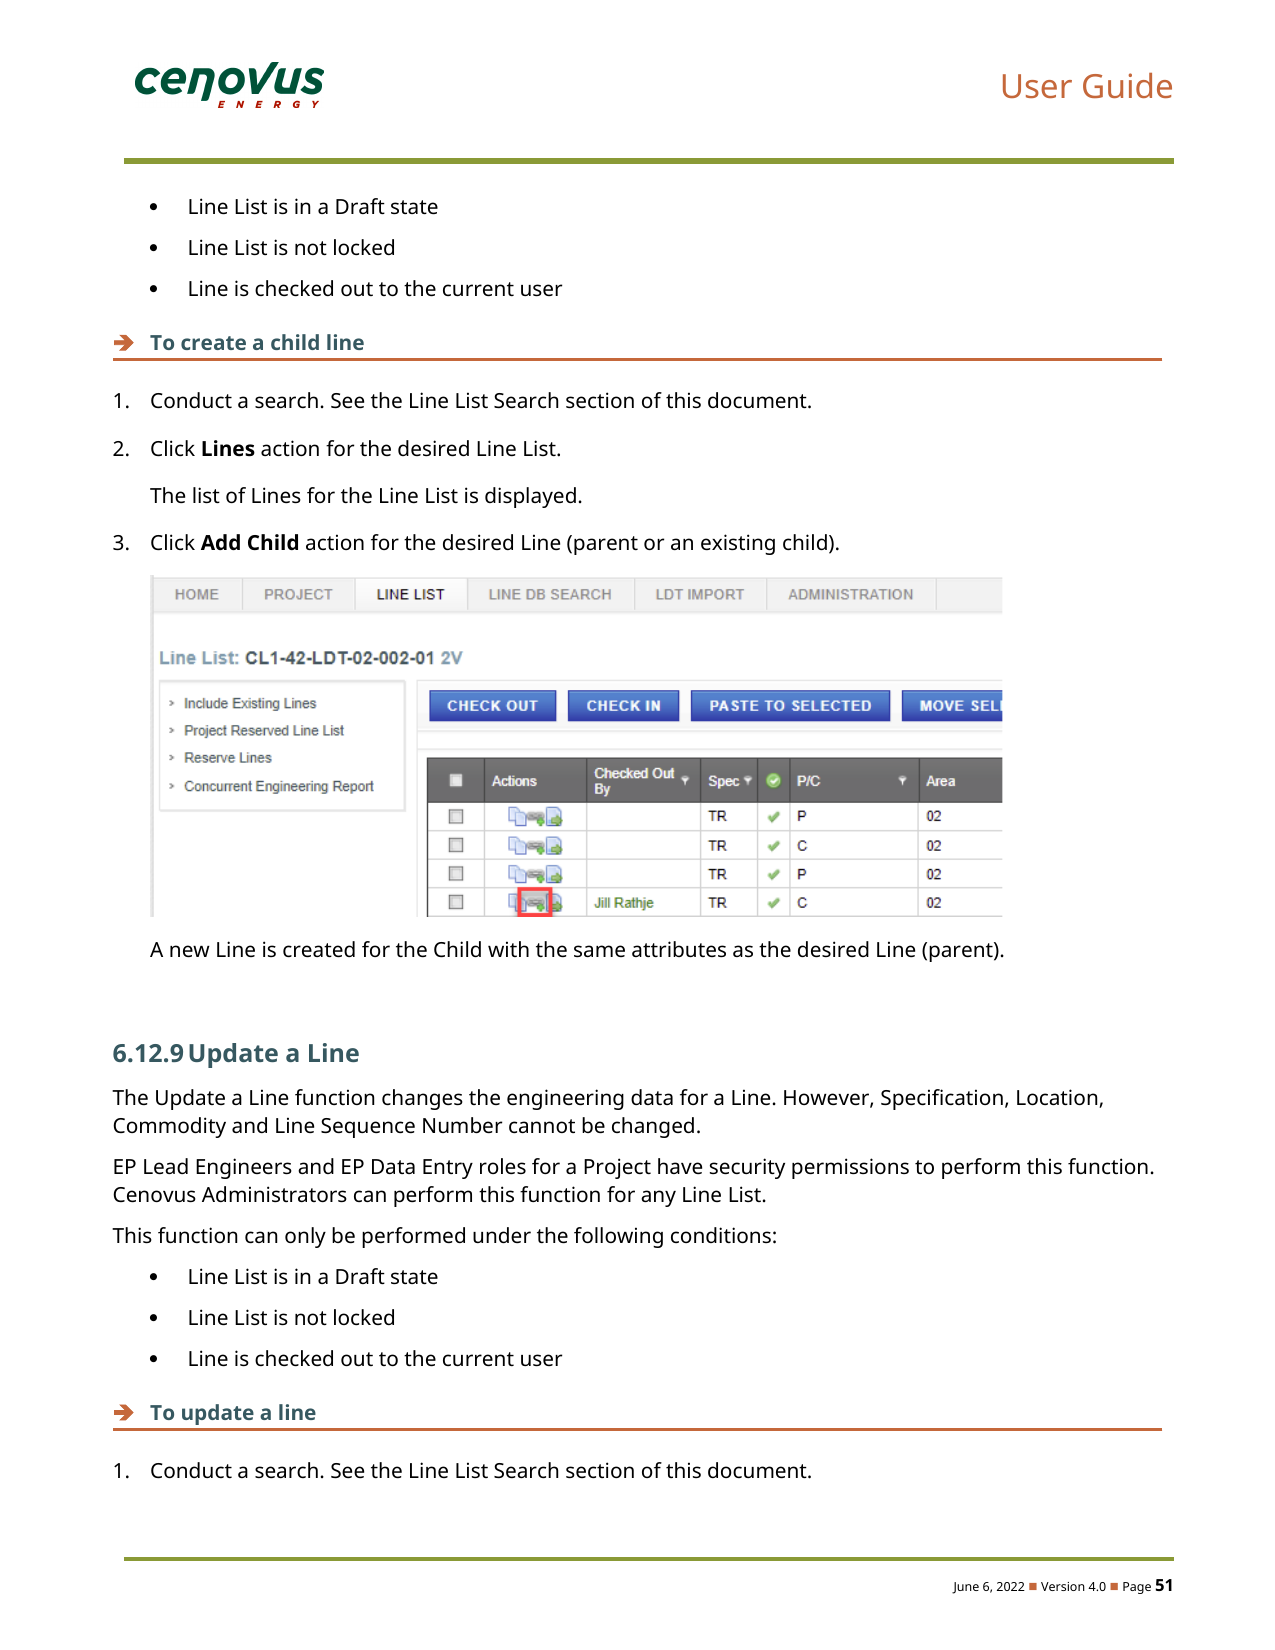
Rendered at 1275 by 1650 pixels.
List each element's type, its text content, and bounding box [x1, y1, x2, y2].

list Line List is not locked [150, 233, 1162, 262]
picture [135, 62, 324, 108]
text To create a child line [112, 328, 1162, 361]
list Line List is not locked [150, 1303, 1162, 1332]
text EP Lead Engineers and EP Data Entry roles for a Project have security permissions to perform this function. Cenovus Administrators can perform this function for any Line List. [112, 1152, 1162, 1209]
list A new Line is created for the Child with the same attributes as the desired Line (parent). [150, 936, 1125, 964]
text To update a line [112, 1398, 1162, 1431]
text This function can only be performed under the following conditions: [112, 1221, 1162, 1250]
list Line List is in a Draft state [150, 1262, 1162, 1291]
list The list of Lines for the Line List is displayed. [150, 481, 1125, 509]
list Update a Line [112, 1036, 1162, 1070]
list Line is checked out to the current user [150, 274, 1162, 303]
picture [150, 575, 1003, 917]
list Conduct a search. See the Line List Search section of this document. [112, 1456, 1125, 1485]
list Click Lines action for the desired Line List. [112, 434, 1125, 462]
list Click Add Child action for the desired Line (parent or an existing child). [112, 528, 1125, 556]
list Conduct a search. See the Line List Search section of this document. [112, 386, 1125, 415]
text The Update a Line function changes the engineering data for a Line. However, Specification, Location, Commodity and Line Sequence Number cannot be changed. [112, 1083, 1162, 1139]
list Line List is in a Draft state [150, 192, 1162, 221]
list Line is checked out to the current user [150, 1344, 1162, 1373]
